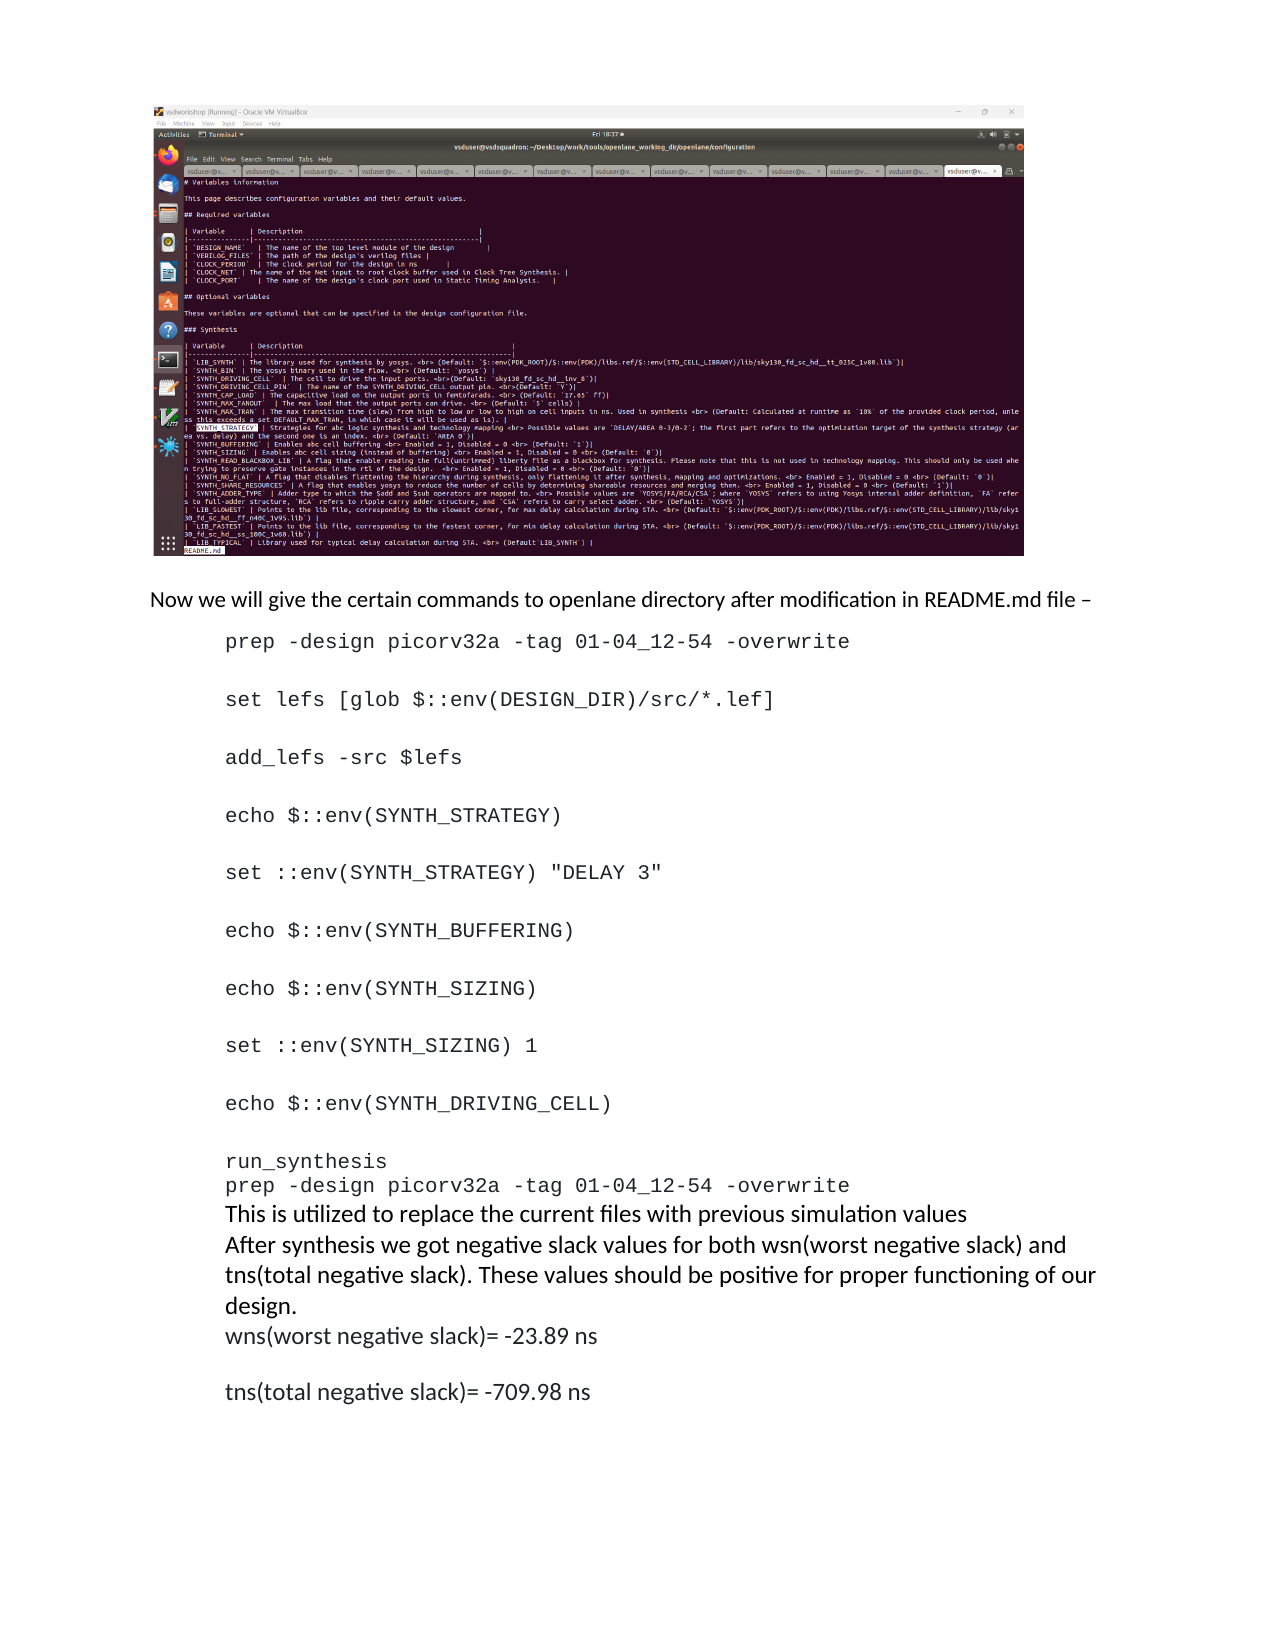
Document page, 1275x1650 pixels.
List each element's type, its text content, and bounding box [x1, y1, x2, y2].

text set lefs [glob $::env(DESIGN_DIR)/src/*.lef] [225, 689, 1125, 713]
text tns(total negative slack)= -709.98 ns [225, 1376, 1125, 1406]
text add_lefs -src $lefs [225, 747, 1125, 771]
text echo $::env(SYNTH_SIZING) [225, 978, 1125, 1001]
text After synthesis we got negative slack values for both wsn(worst negative slack) and tns(total negative slack). These values should be positive for proper functioning of our design. [225, 1229, 1125, 1320]
text echo $::env(SYNTH_DRIVING_CELL) [225, 1093, 1125, 1117]
text run_synthesis [225, 1151, 1125, 1174]
text echo $::env(SYNTH_BUFFERING) [225, 920, 1125, 944]
picture [153, 105, 1024, 556]
text wns(worst negative slack)= -23.89 ns [225, 1320, 1125, 1351]
text echo $::env(SYNTH_STRATEGY) [225, 805, 1125, 828]
text prep -design picorv32a -tag 01-04_12-54 -overwrite [225, 632, 1125, 655]
text set ::env(SYNTH_SIZING) 1 [225, 1036, 1125, 1059]
text prep -design picorv32a -tag 01-04_12-54 -overwrite [225, 1174, 1125, 1198]
text set ::env(SYNTH_STRATEGY) "DELAY 3" [225, 862, 1125, 886]
text Now we will give the certain commands to openlane directory after modification in README.md file – [150, 585, 1125, 613]
text This is utilized to replace the current files with previous simulation values [225, 1198, 1125, 1229]
